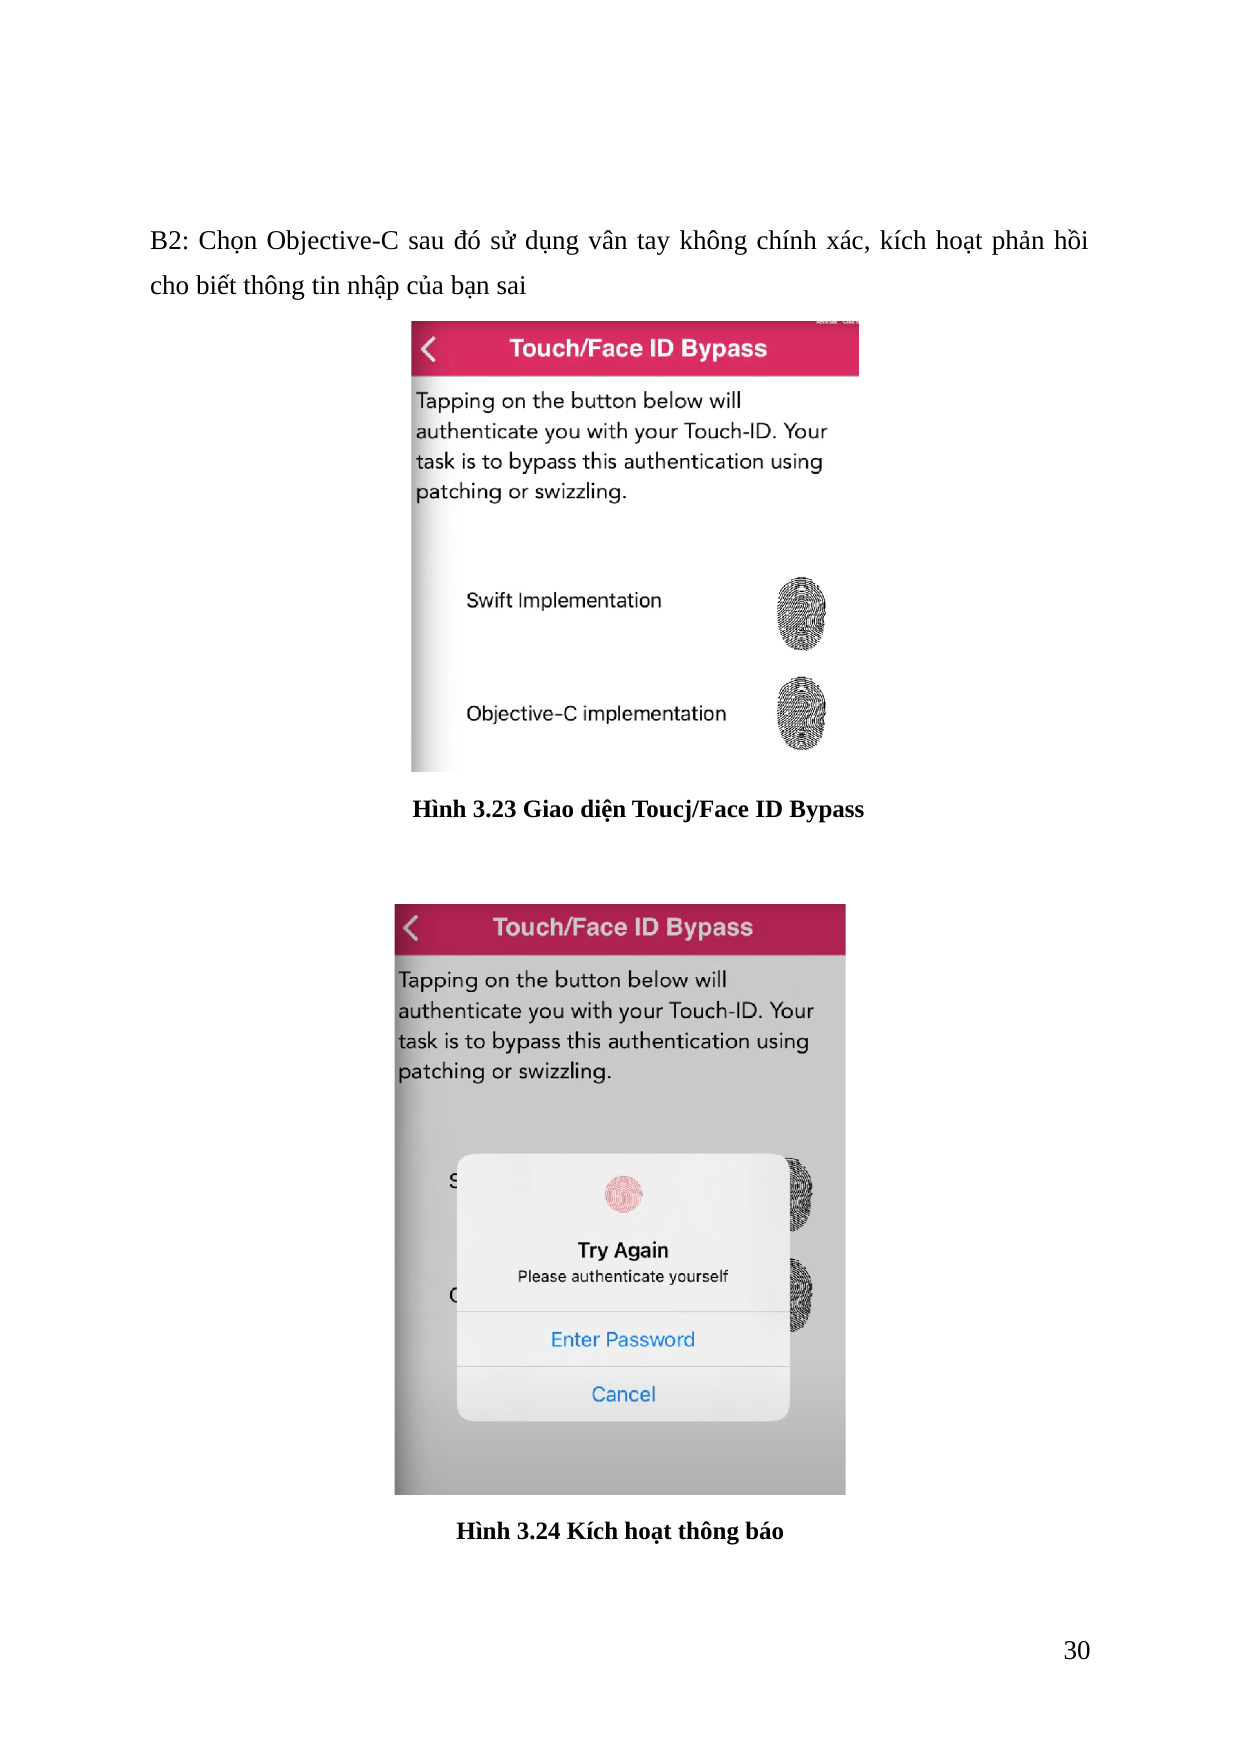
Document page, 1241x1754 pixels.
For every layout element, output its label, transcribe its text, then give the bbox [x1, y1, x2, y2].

picture [394, 904, 846, 1495]
text B2: Chọn Objective-C sau đó sử dụng vân tay không chính xác, kích hoạt phản hồi cho biết thông tin nhập của bạn sai [150, 255, 1090, 303]
picture [411, 321, 859, 772]
